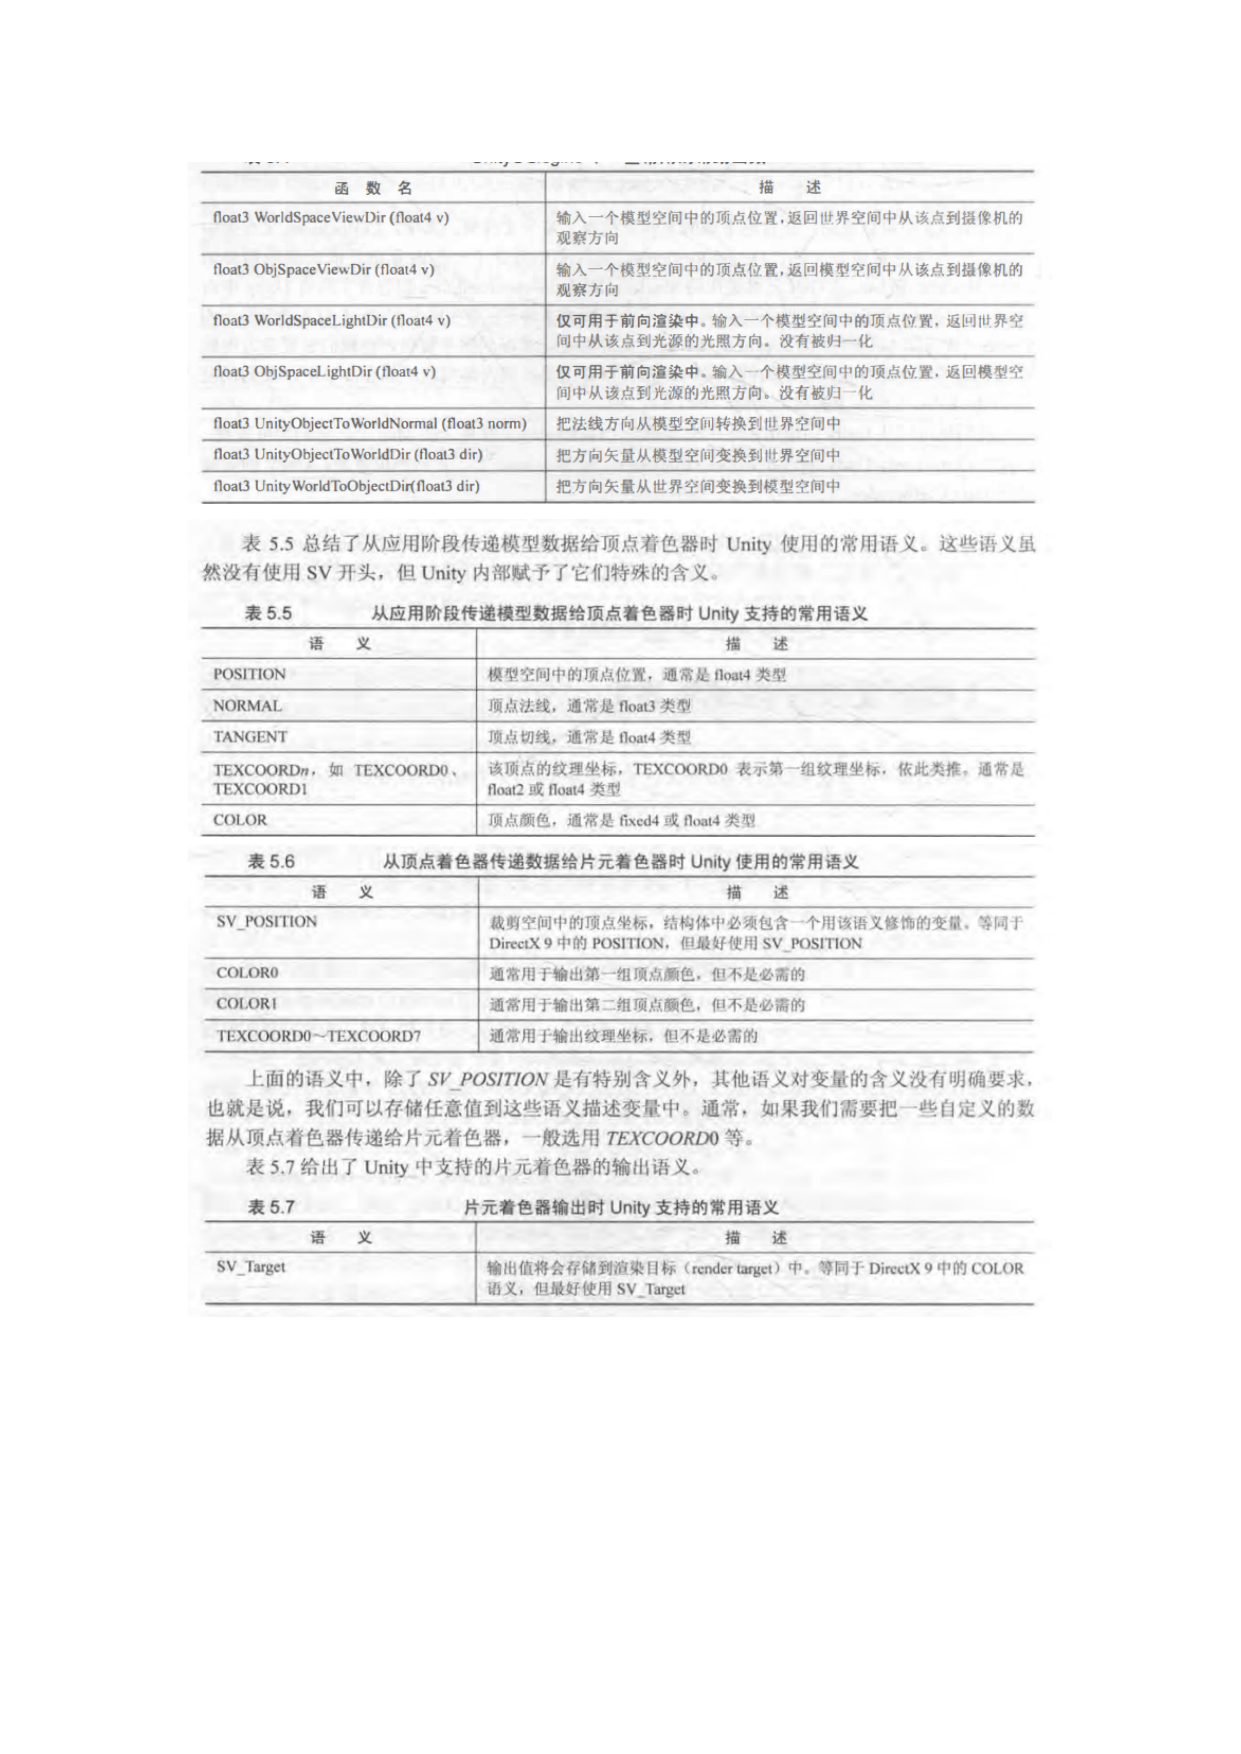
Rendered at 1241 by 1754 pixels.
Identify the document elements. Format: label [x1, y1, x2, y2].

picture [187, 519, 1053, 837]
picture [187, 162, 1053, 504]
picture [187, 844, 1053, 1317]
